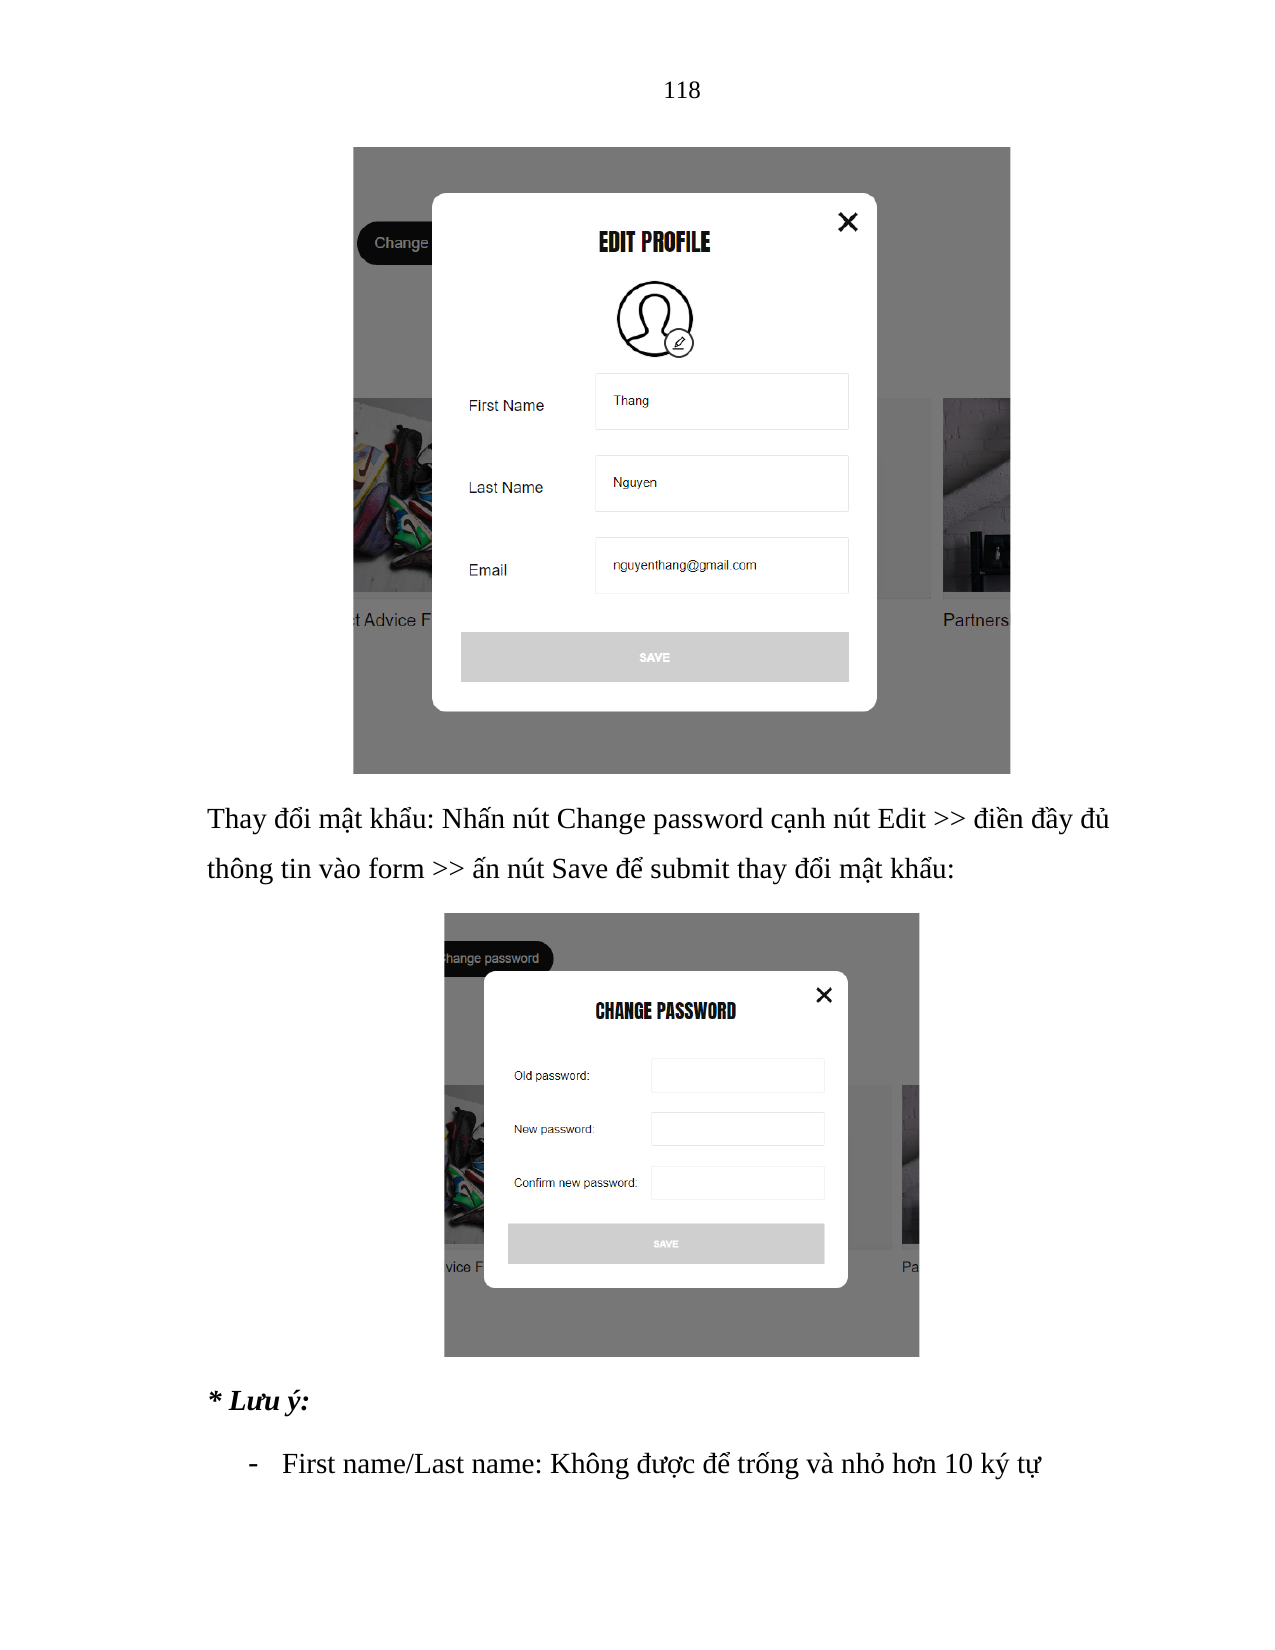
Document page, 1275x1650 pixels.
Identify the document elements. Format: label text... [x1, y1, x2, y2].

text * Lưu ý: [207, 1383, 1157, 1417]
picture [444, 913, 920, 1357]
list First name/Last name: Không được để trống và nhỏ hơn 10 ký tự [244, 1446, 1157, 1482]
text Thay đổi mật khẩu: Nhấn nút Change password cạnh nút Edit >> điền đầy đủ thông tin vào form >> ấn nút Save để submit thay đổi mật khẩu: [207, 801, 1157, 884]
picture [353, 147, 1011, 774]
